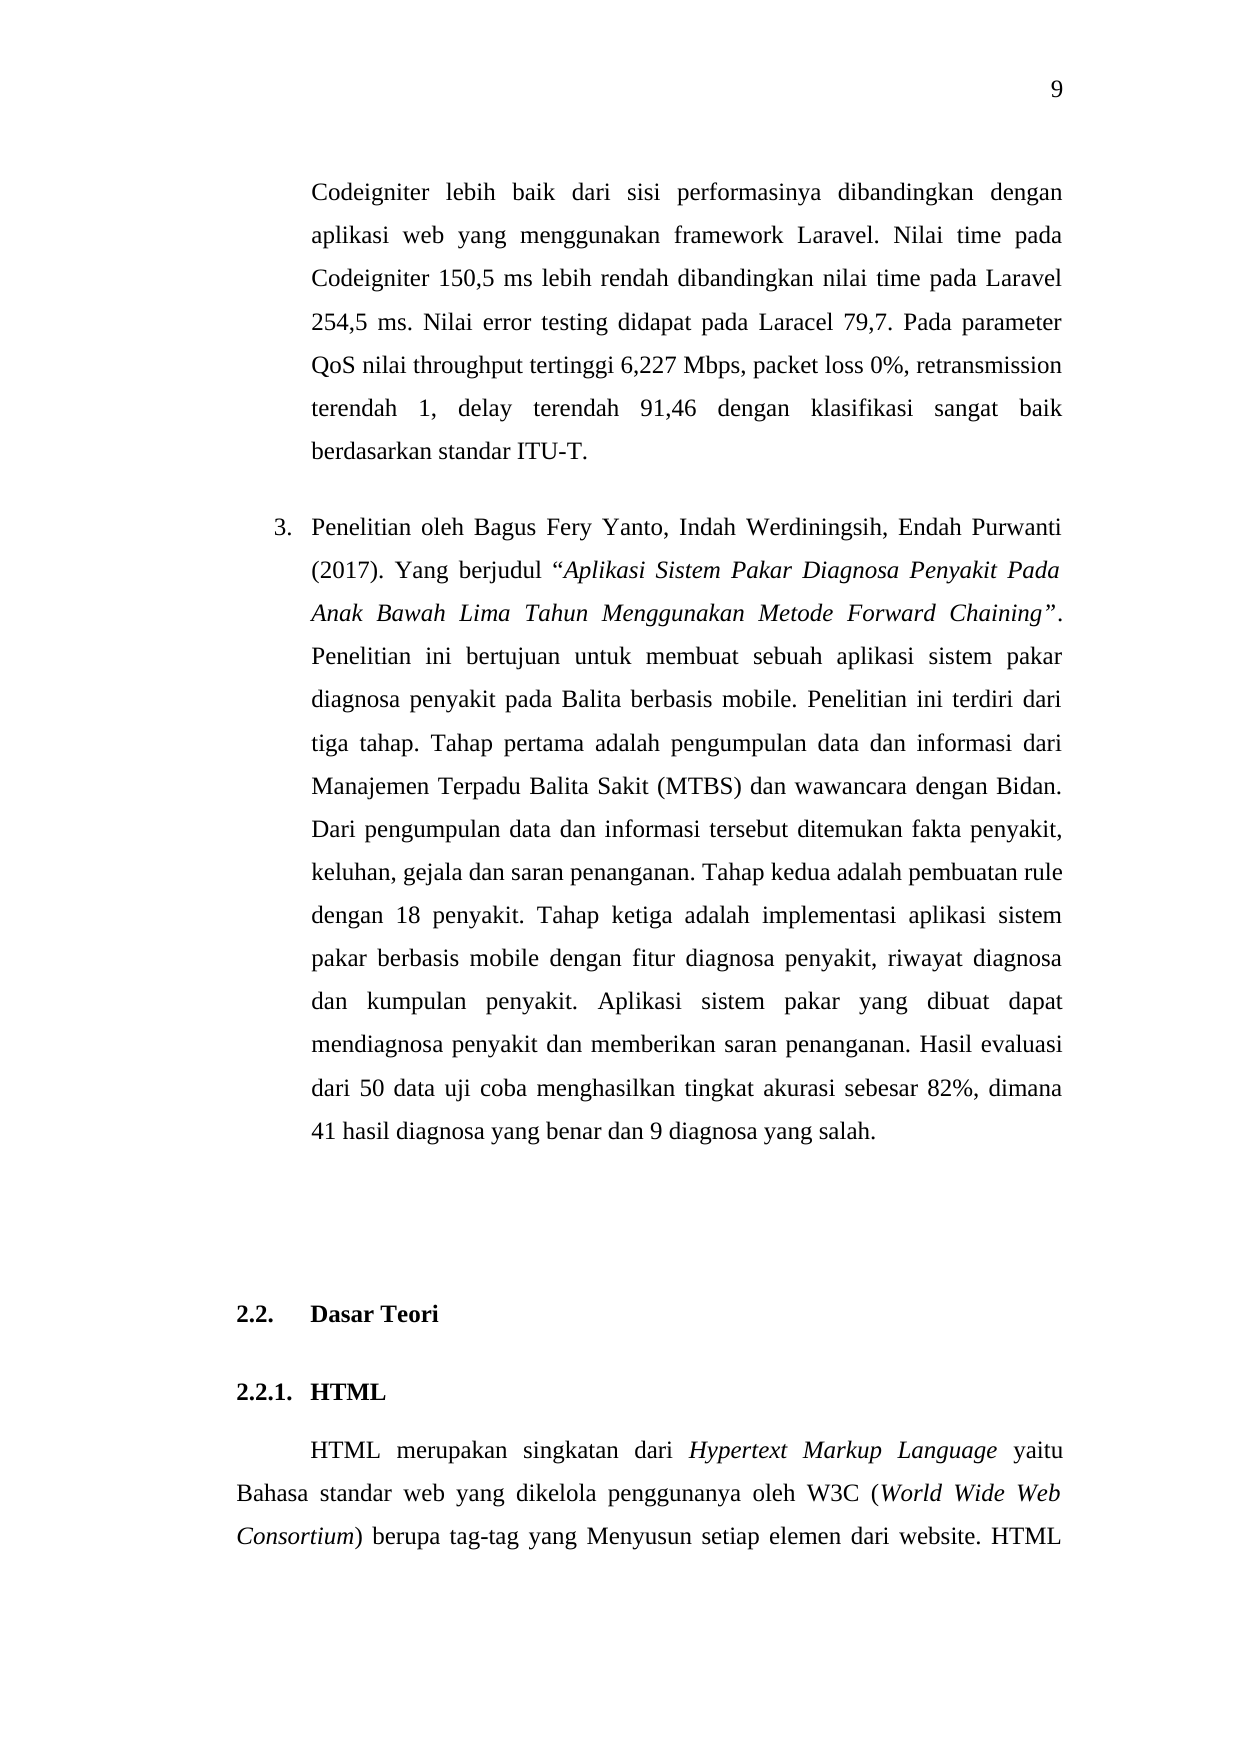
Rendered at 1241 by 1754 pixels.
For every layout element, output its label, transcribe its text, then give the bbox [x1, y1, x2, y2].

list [274, 177, 1063, 465]
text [236, 1435, 1063, 1550]
subtitle Dasar Teori [236, 1299, 1063, 1328]
list Penelitian oleh Bagus Fery Yanto, Indah Werdiningsih, Endah Purwanti (2017). Yang berjudul “Aplikasi Sistem Pakar Diagnosa Penyakit Pada Anak Bawah Lima Tahun Menggunakan Metode Forward Chaining”. Penelitian ini bertujuan untuk membuat sebuah aplikasi sistem pakar diagnosa penyakit pada Balita berbasis mobile. Penelitian ini terdiri dari tiga tahap. Tahap pertama adalah pengumpulan data dan informasi dari Manajemen Terpadu Balita Sakit (MTBS) dan wawancara dengan Bidan. Dari pengumpulan data dan informasi tersebut ditemukan fakta penyakit, keluhan, gejala dan saran penanganan. Tahap kedua adalah pembuatan rule dengan 18 penyakit. Tahap ketiga adalah implementasi aplikasi sistem pakar berbasis mobile dengan fitur diagnosa penyakit, riwayat diagnosa dan kumpulan penyakit. Aplikasi sistem pakar yang dibuat dapat mendiagnosa penyakit dan memberikan saran penanganan. Hasil evaluasi dari 50 data uji coba menghasilkan tingkat akurasi sebesar 82%, dimana 41 hasil diagnosa yang benar dan 9 diagnosa yang salah. [274, 512, 1063, 1144]
text HTML [236, 1377, 1063, 1406]
